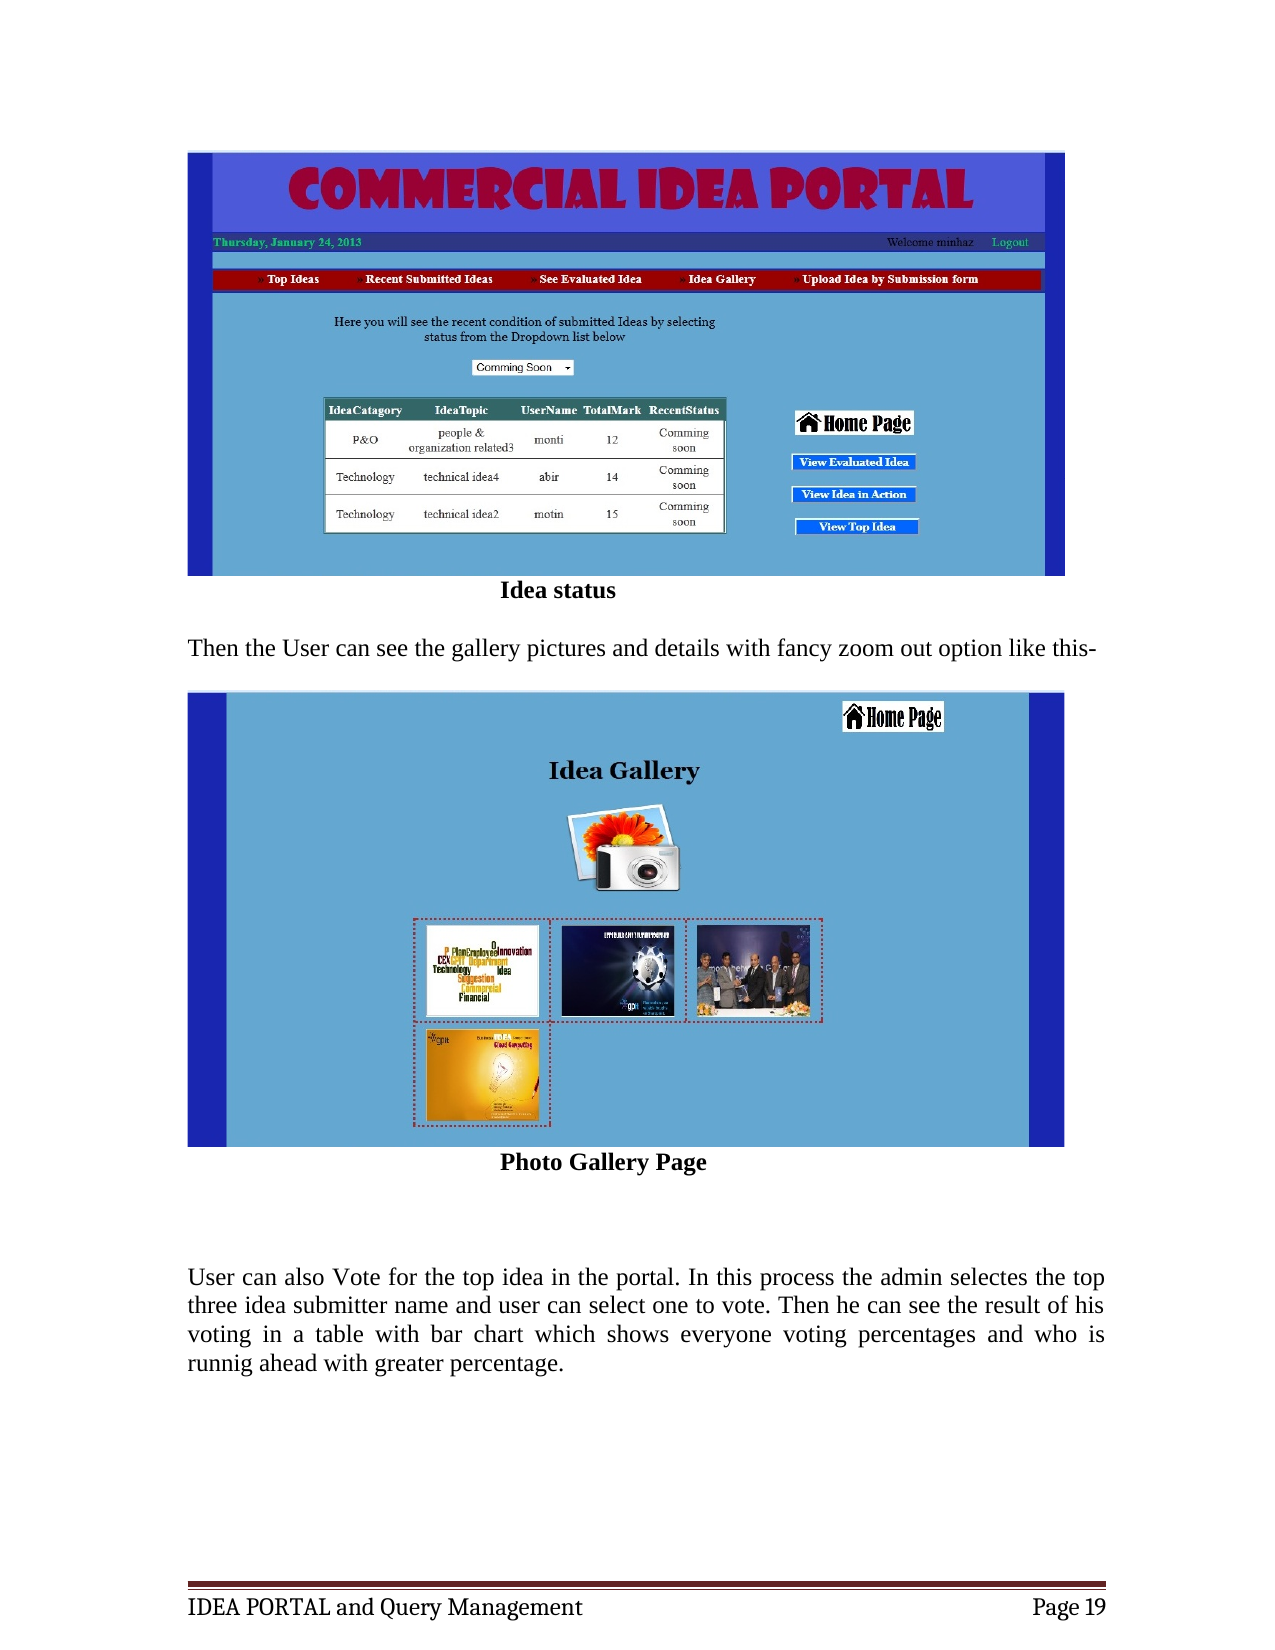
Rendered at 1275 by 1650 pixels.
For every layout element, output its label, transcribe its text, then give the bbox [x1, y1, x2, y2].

text Idea status [187, 575, 1106, 604]
picture [187, 150, 1065, 576]
text User can also Vote for the top idea in the portal. In this process the admin selectes the top three idea submitter name and user can select one to vote. Then he can see the result of his voting in a table with bar chart which shows everyone voting percentages and who is runnig ahead with greater percentage. [187, 1262, 1106, 1377]
text Photo Gallery Page [187, 1147, 1106, 1176]
picture [187, 690, 1065, 1147]
text Then the User can see the gallery pictures and details with fancy zoom out option like this- [187, 633, 1106, 662]
